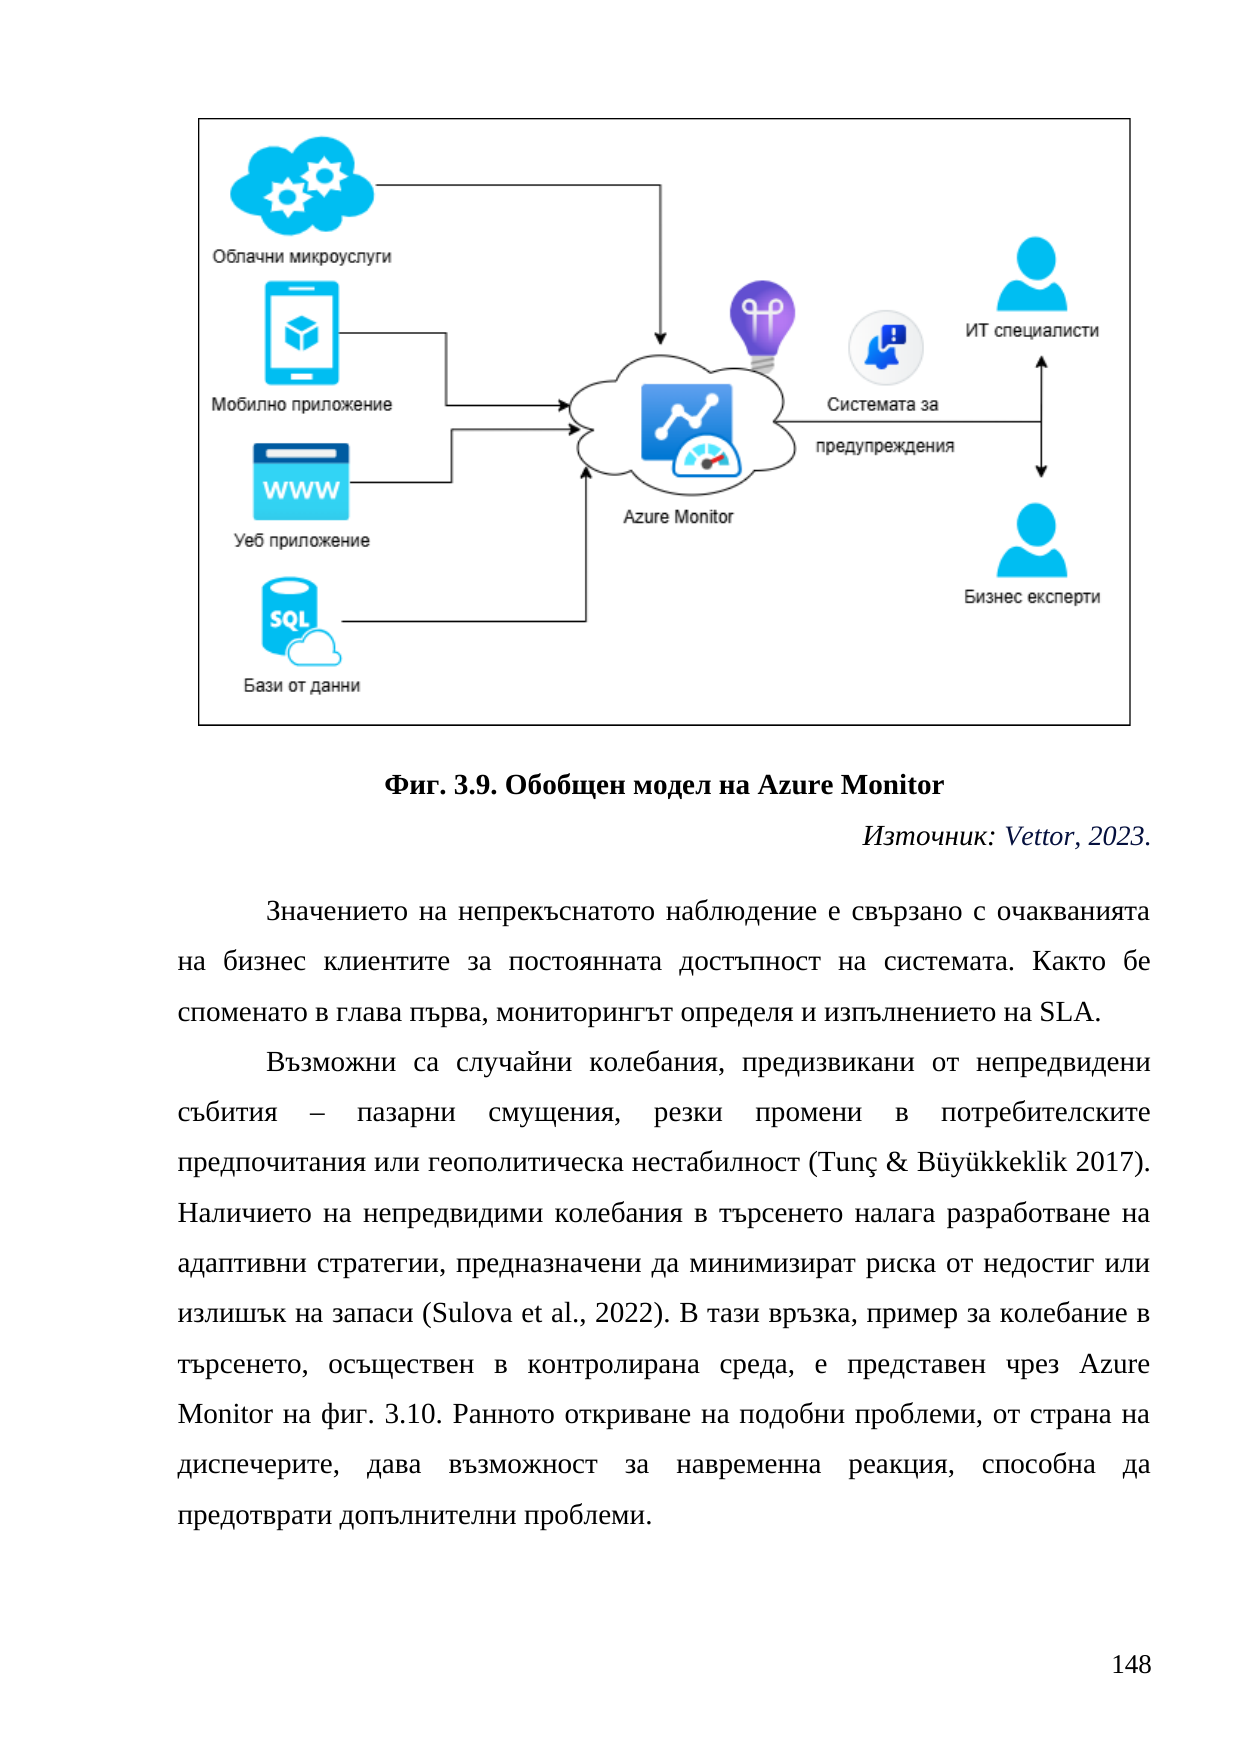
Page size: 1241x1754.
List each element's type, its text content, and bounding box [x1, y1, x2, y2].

text Значението на непрекъснатото наблюдение е свързано с очакванията на бизнес клиентите за постоянната достъпност на системата. Както бе споменато в глава първа, мониторингът определя и изпълнението на SLA. [177, 893, 1152, 1027]
text Възможни са случайни колебания, предизвикани от непредвидени събития – пазарни смущения, резки промени в потребителските предпочитания или геополитическа нестабилност (Tunç & Büyükkeklik 2017). Наличието на непредвидими колебания в търсенето налага разработване на адаптивни стратегии, предназначени да минимизират риска от недостиг или излишък на запаси (Sulova et al., 2022). В тази връзка, пример за колебание в търсенето, осъществен в контролирана среда, е представен чрез Azure Monitor на фиг. 3.10. Ранното откриване на подобни проблеми, от страна на диспечерите, дава възможност за навременна реакция, способна да предотврати допълнителни проблеми. [177, 1044, 1152, 1530]
picture [198, 118, 1131, 726]
title Фиг. 3.9. Обобщен модел на Azure Monitor [177, 767, 1152, 801]
title Източник: Vettor, 2023. [177, 818, 1152, 851]
